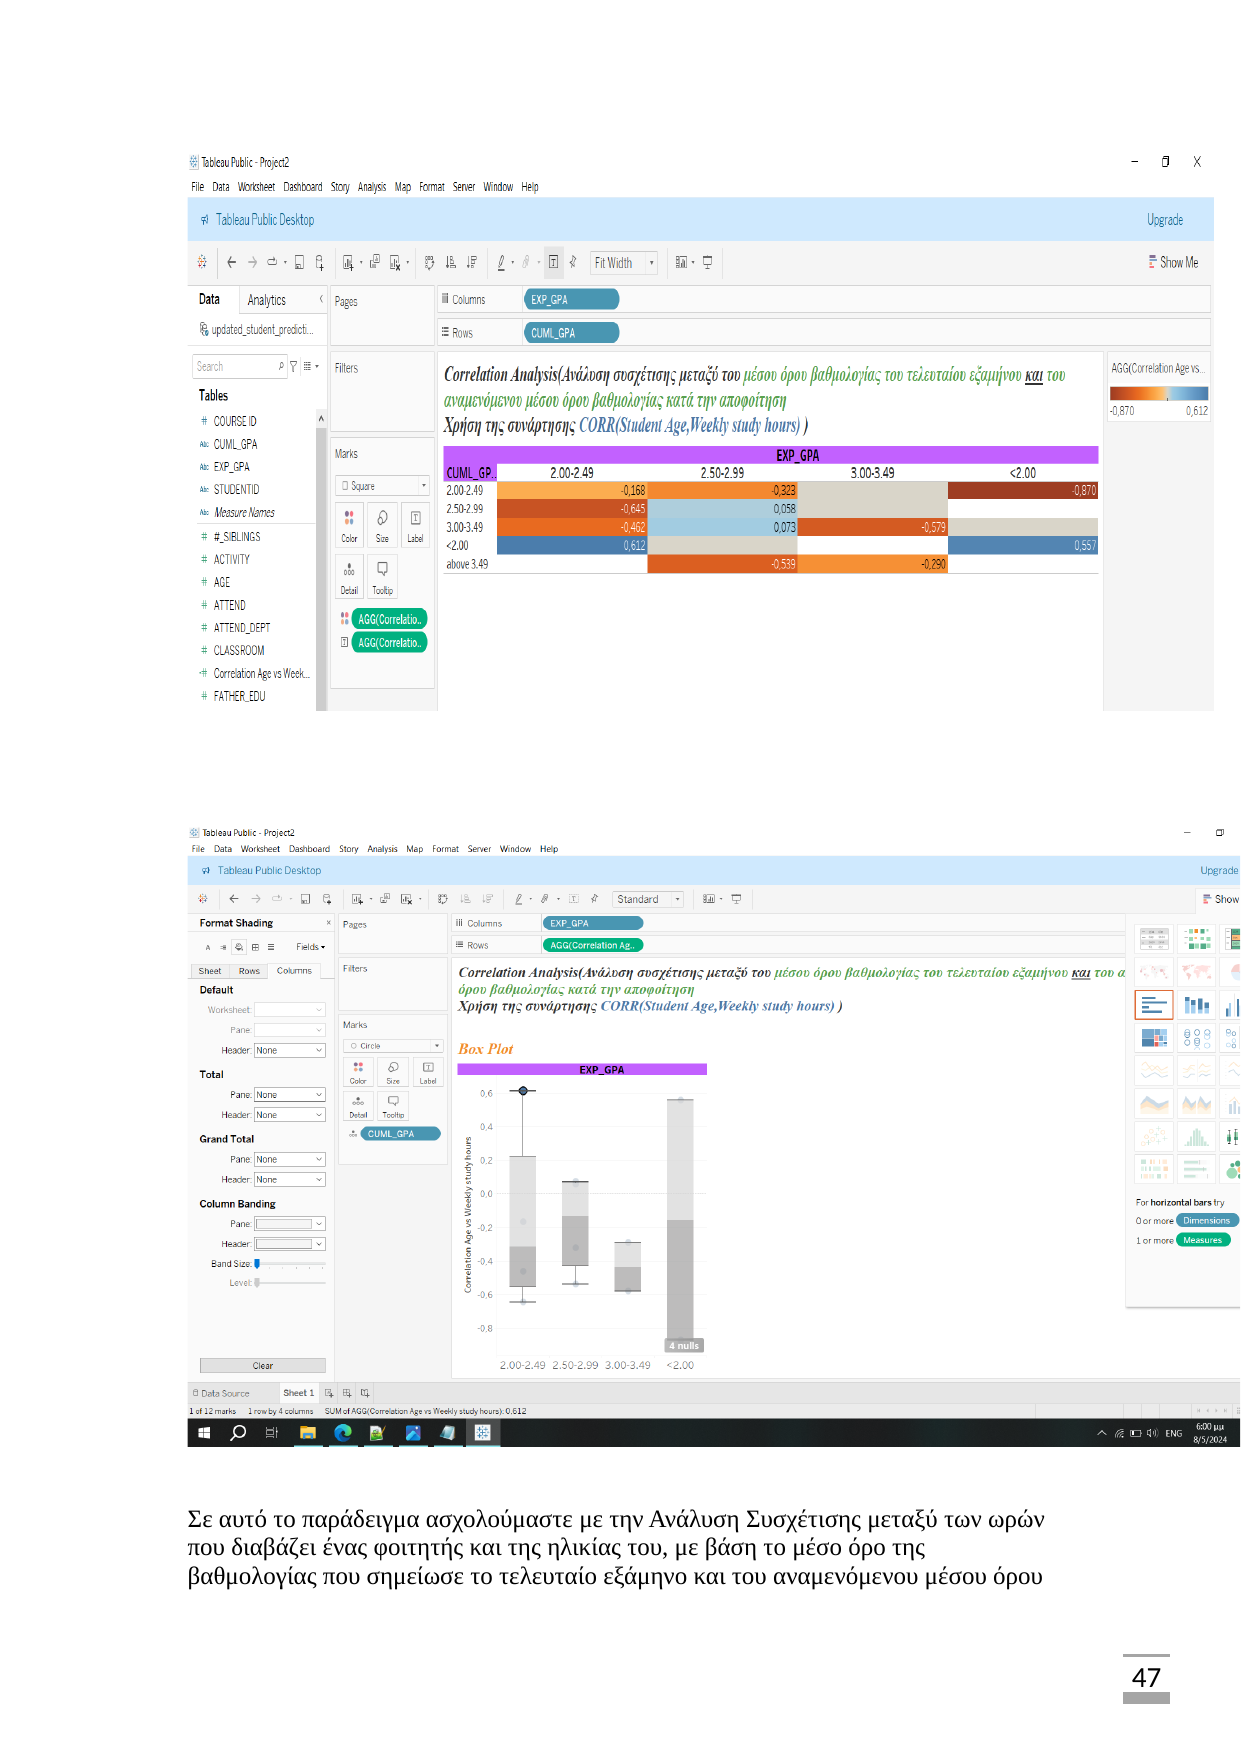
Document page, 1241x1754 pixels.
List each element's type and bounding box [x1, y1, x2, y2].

text [187, 1504, 1053, 1590]
picture [187, 825, 1241, 1447]
picture [187, 150, 1214, 711]
